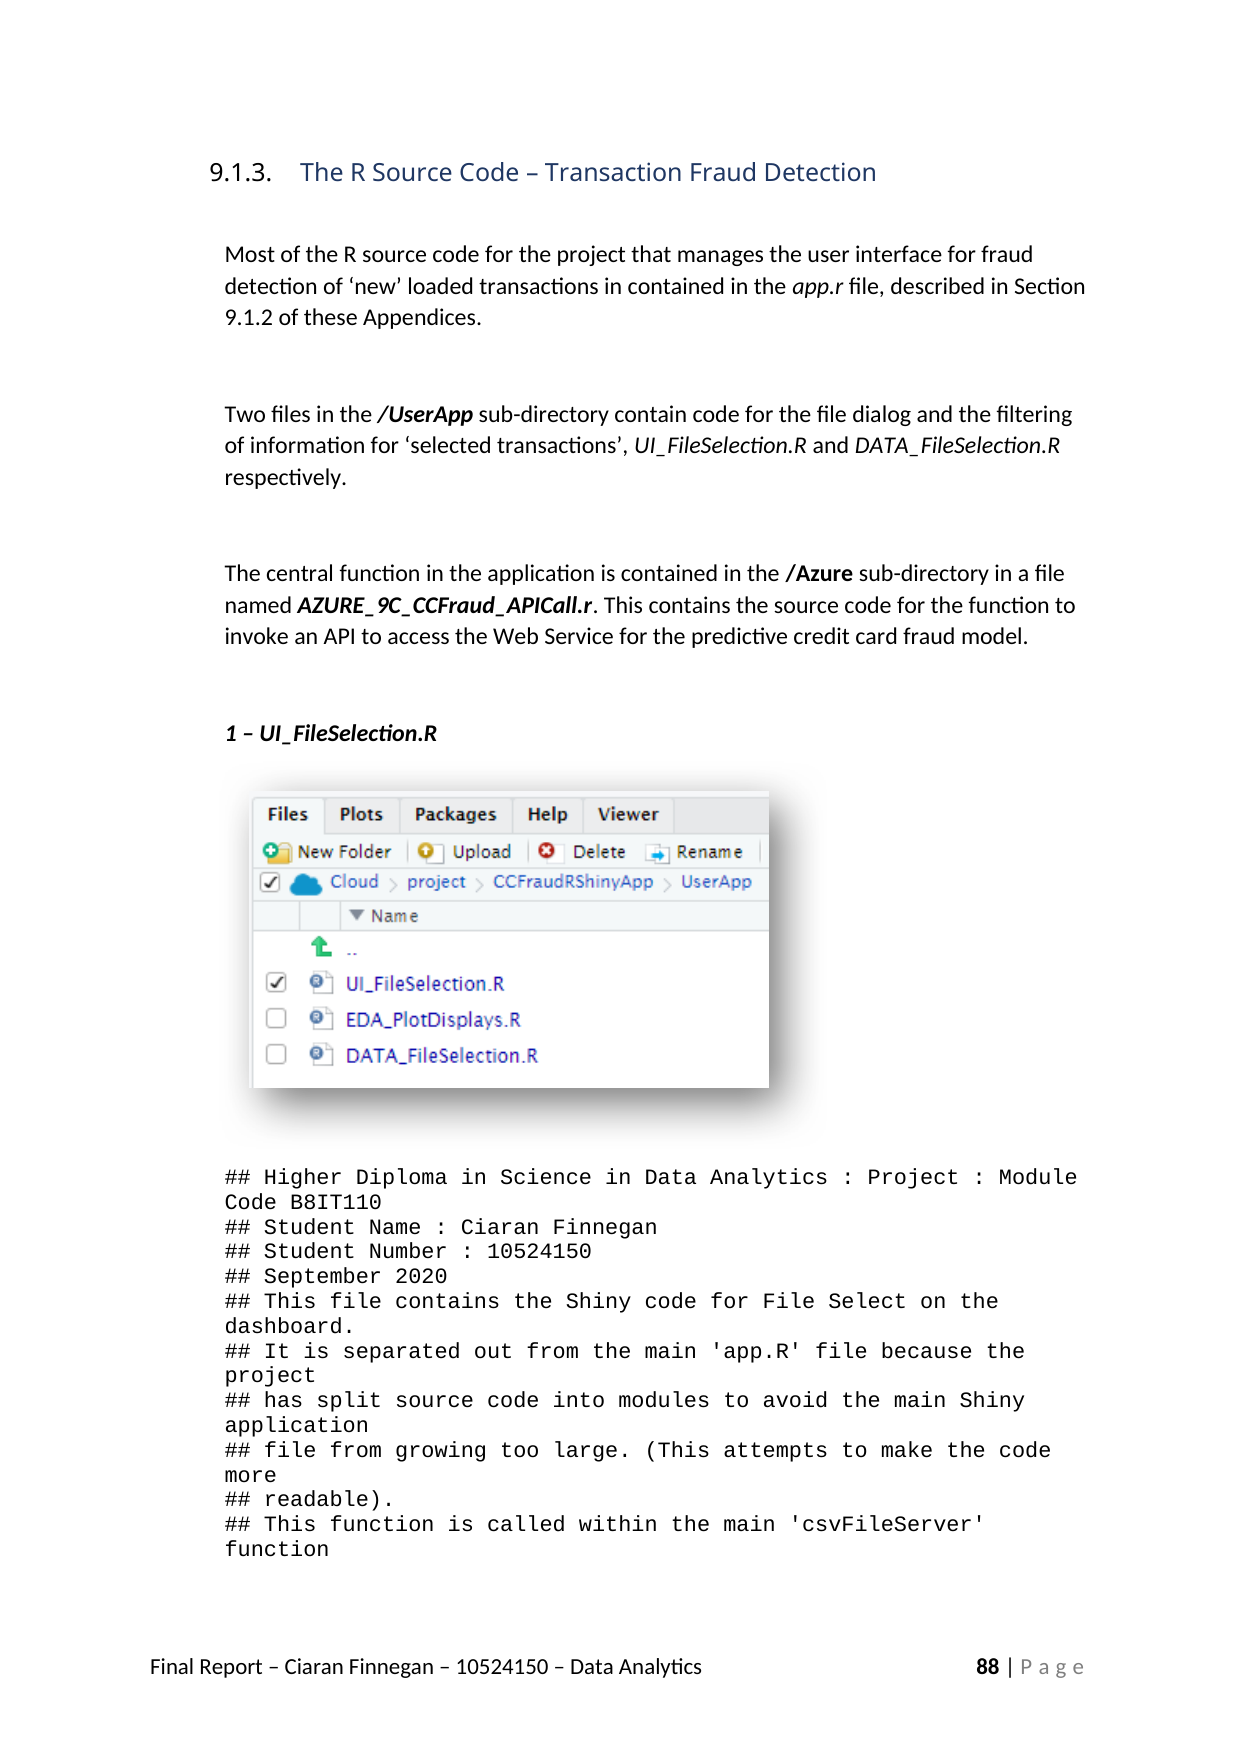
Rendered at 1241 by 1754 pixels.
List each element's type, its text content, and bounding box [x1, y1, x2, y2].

text ## Student Name : Ciaran Finnegan [224, 1216, 1090, 1241]
text ## It is separated out from the main 'app.R' file because the project [224, 1340, 1090, 1389]
text ## September 2020 [224, 1266, 1090, 1290]
picture [249, 791, 769, 1088]
subtitle The R Source Code – Transaction Fraud Detection [209, 154, 1090, 188]
text ## This function is called within the main 'csvFileServer' function [224, 1513, 1090, 1563]
text The central function in the application is contained in the /Azure sub-directory in a file named AZURE_9C_CCFraud_APICall.r. This contains the source code for the function to invoke an API to access the Web Service for the predictive credit card fraud model. [224, 558, 1090, 651]
text ## This file contains the Shiny code for File Select on the dashboard. [224, 1290, 1090, 1340]
text Most of the R source code for the project that manages the user interface for fraud detection of ‘new’ loaded transactions in contained in the app.r file, described in Section 9.1.2 of these Appendices. [224, 239, 1090, 332]
text ## has split source code into modules to avoid the main Shiny application [224, 1389, 1090, 1439]
text ## readable). [224, 1489, 1090, 1513]
text ## Higher Diploma in Science in Data Analytics : Project : Module Code B8IT110 [224, 1166, 1090, 1216]
text ## Student Number : 10524150 [224, 1241, 1090, 1266]
text 1 – UI_FileSelection.R [224, 718, 1090, 747]
text ## file from growing too large. (This attempts to make the code more [224, 1439, 1090, 1489]
text Two files in the /UserApp sub-directory contain code for the file dialog and the filtering of information for ‘selected transactions’, UI_FileSelection.R and DATA_FileSelection.R respectively. [224, 399, 1090, 491]
